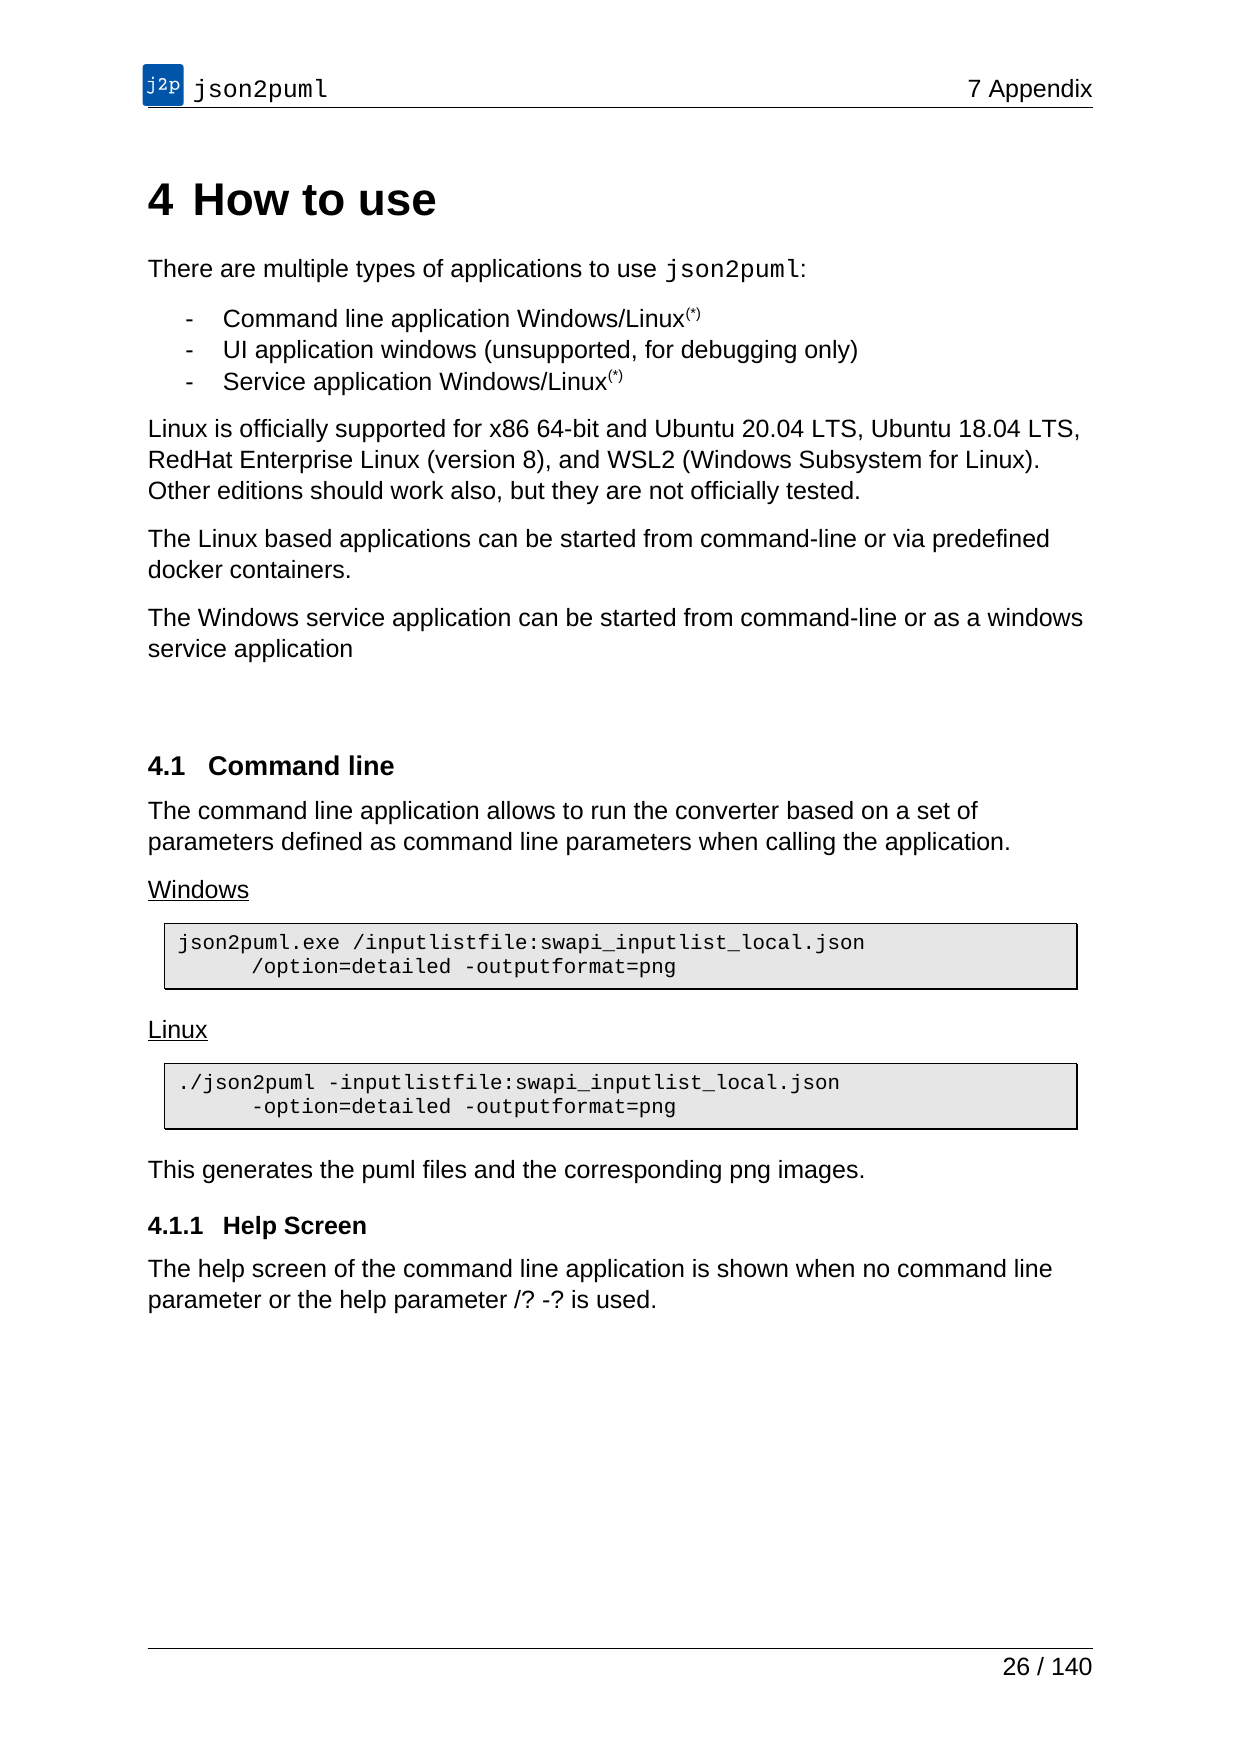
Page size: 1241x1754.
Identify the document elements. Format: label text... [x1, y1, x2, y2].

text Windows [148, 875, 1093, 904]
picture [142, 64, 184, 106]
subtitle How to use [148, 173, 1093, 225]
text Linux [148, 1015, 1093, 1044]
text The Linux based applications can be started from command-line or via predefined docker containers. [148, 524, 1093, 584]
text The Windows service application can be started from command-line or as a windows service application [148, 603, 1093, 663]
text There are multiple types of applications to use json2puml: [148, 254, 1093, 285]
text The command line application allows to run the converter based on a set of parameters defined as command line parameters when calling the application. [148, 796, 1093, 856]
list Command line application Windows/Linux(*) [185, 304, 1093, 333]
text json2puml.exe /inputlistfile:swapi_inputlist_local.json /option=detailed -outputformat=png [165, 924, 1076, 988]
text ./json2puml -inputlistfile:swapi_inputlist_local.json -option=detailed -outputformat=png [165, 1064, 1076, 1128]
text The help screen of the command line application is shown when no command line parameter or the help parameter /? -? is used. [148, 1254, 1093, 1314]
text Linux is officially supported for x86 64-bit and Ubuntu 20.04 LTS, Ubuntu 18.04 LTS, RedHat Enterprise Linux (version 8), and WSL2 (Windows Subsystem for Linux). Other editions should work also, but they are not officially tested. [148, 414, 1093, 505]
subtitle Help Screen [148, 1211, 1093, 1239]
text This generates the puml files and the corresponding png images. [148, 1155, 1093, 1183]
list UI application windows (unsupported, for debugging only) [185, 336, 1093, 364]
subtitle Command line [148, 750, 1093, 781]
list Service application Windows/Linux(*) [185, 367, 1093, 395]
